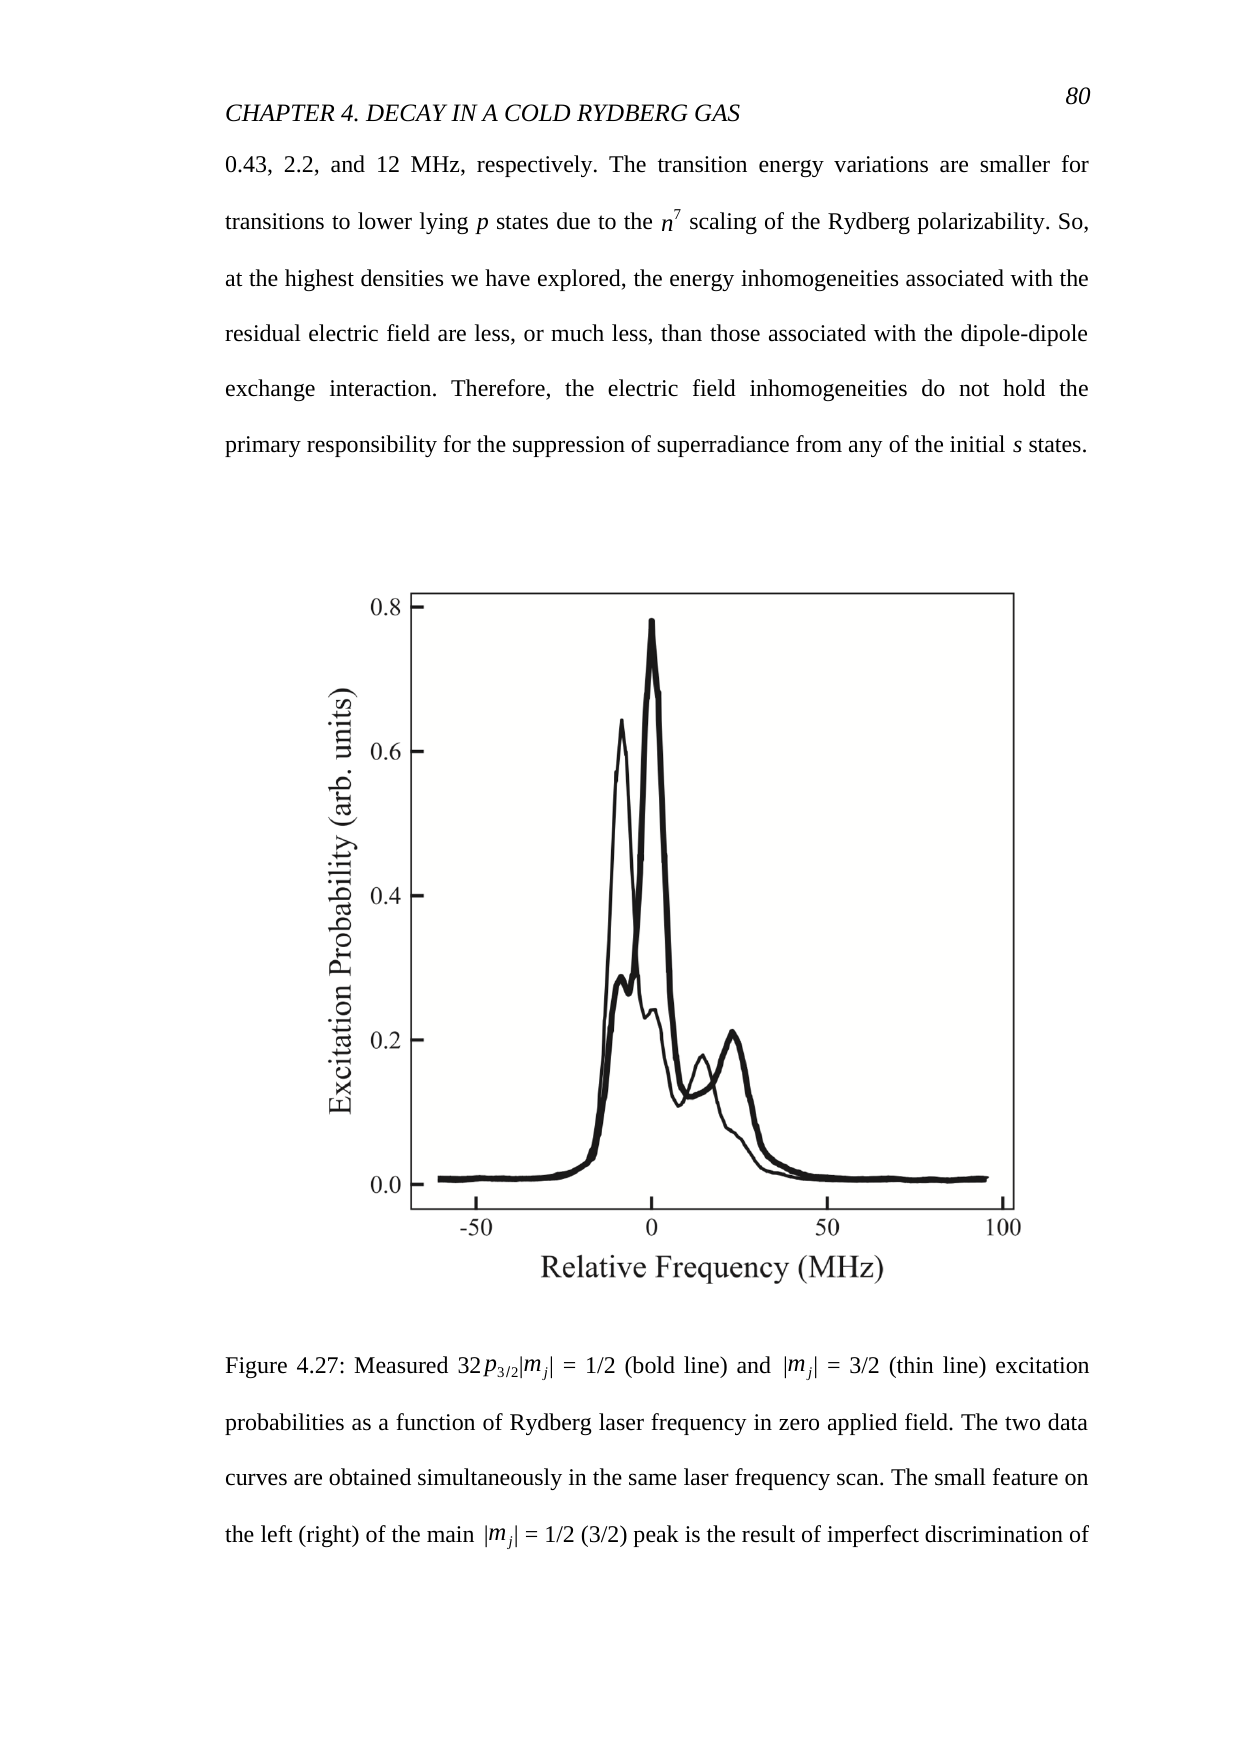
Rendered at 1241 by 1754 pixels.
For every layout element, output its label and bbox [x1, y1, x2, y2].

text [225, 150, 1090, 457]
text [225, 1349, 1090, 1550]
picture [300, 573, 1053, 1305]
